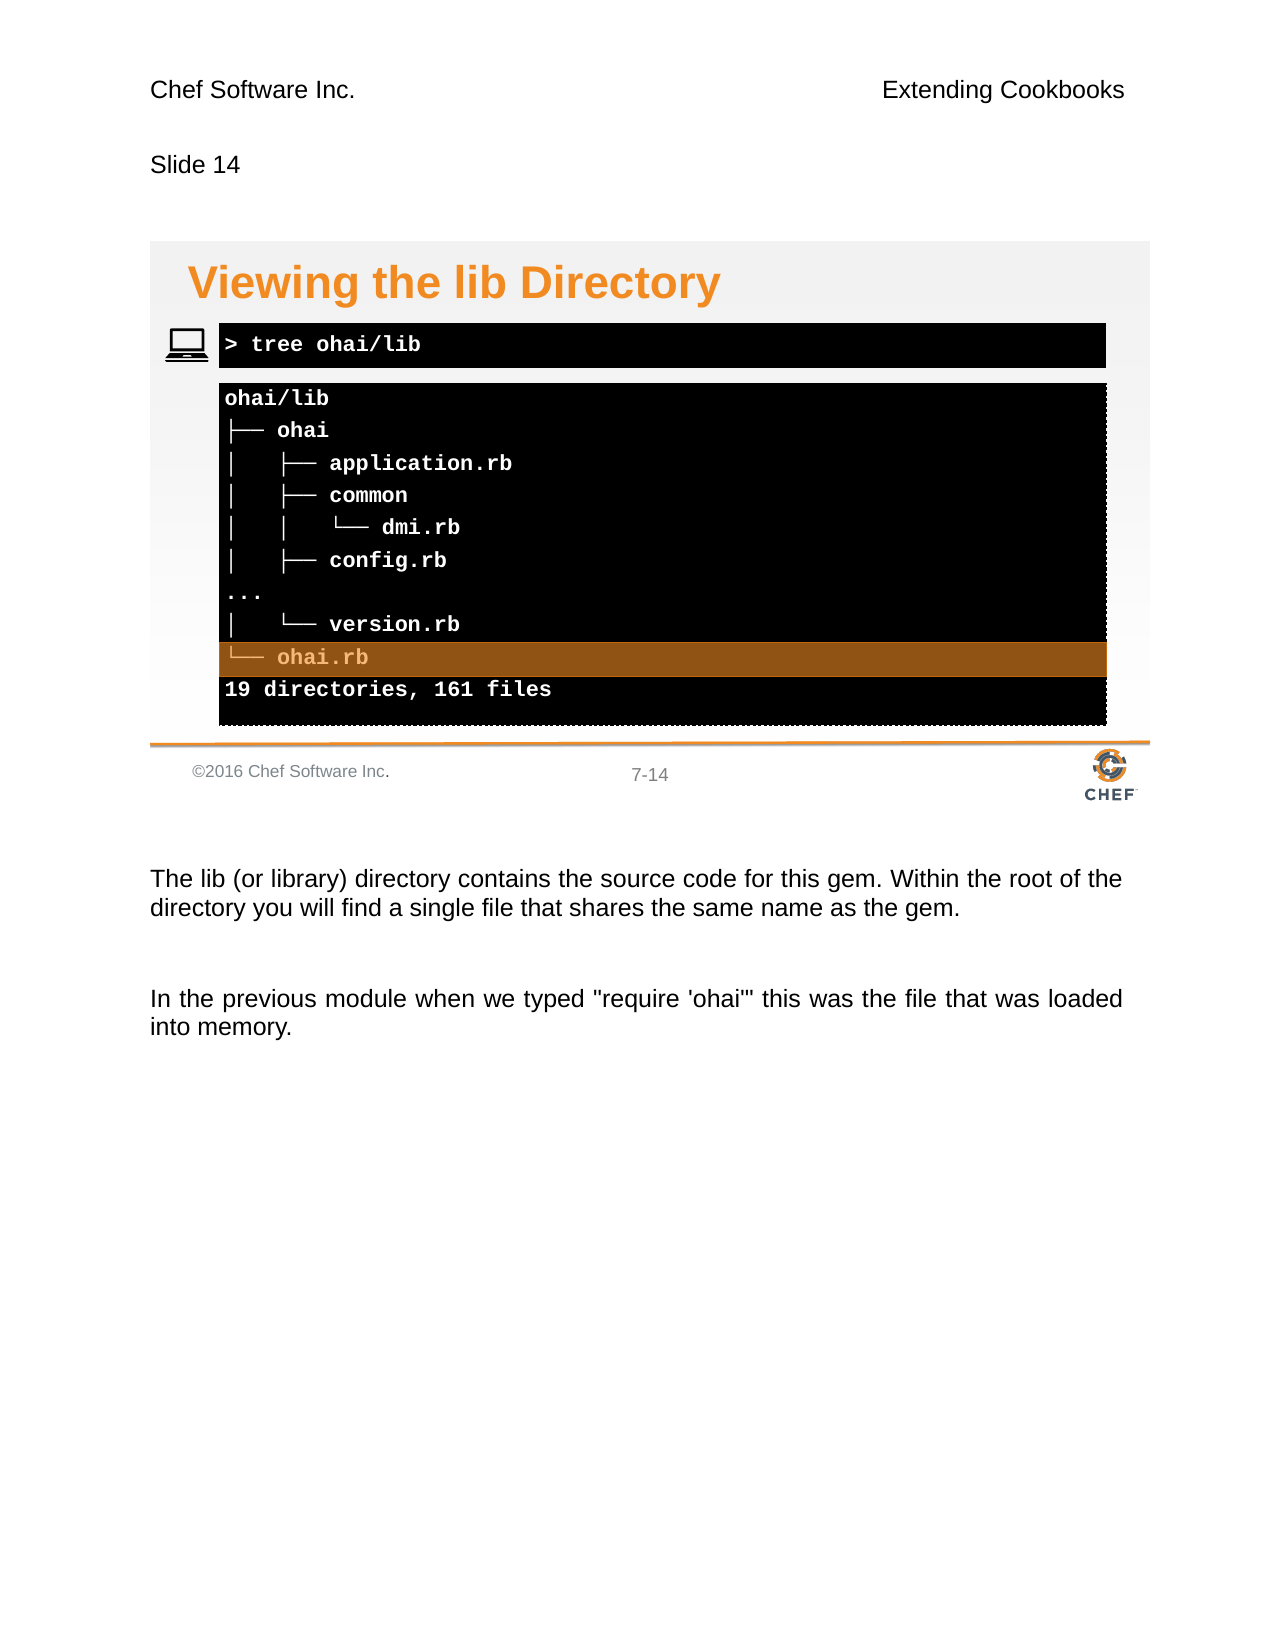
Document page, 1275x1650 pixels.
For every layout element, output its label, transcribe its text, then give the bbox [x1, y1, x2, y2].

text Slide 14 [150, 150, 1125, 179]
text In the previous module when we typed "require 'ohai'" this was the file that was loaded into memory. [150, 983, 1125, 1041]
text The lib (or library) directory contains the source code for this gem. Within the root of the directory you will find a single file that shares the same name as the gem. [150, 864, 1125, 921]
